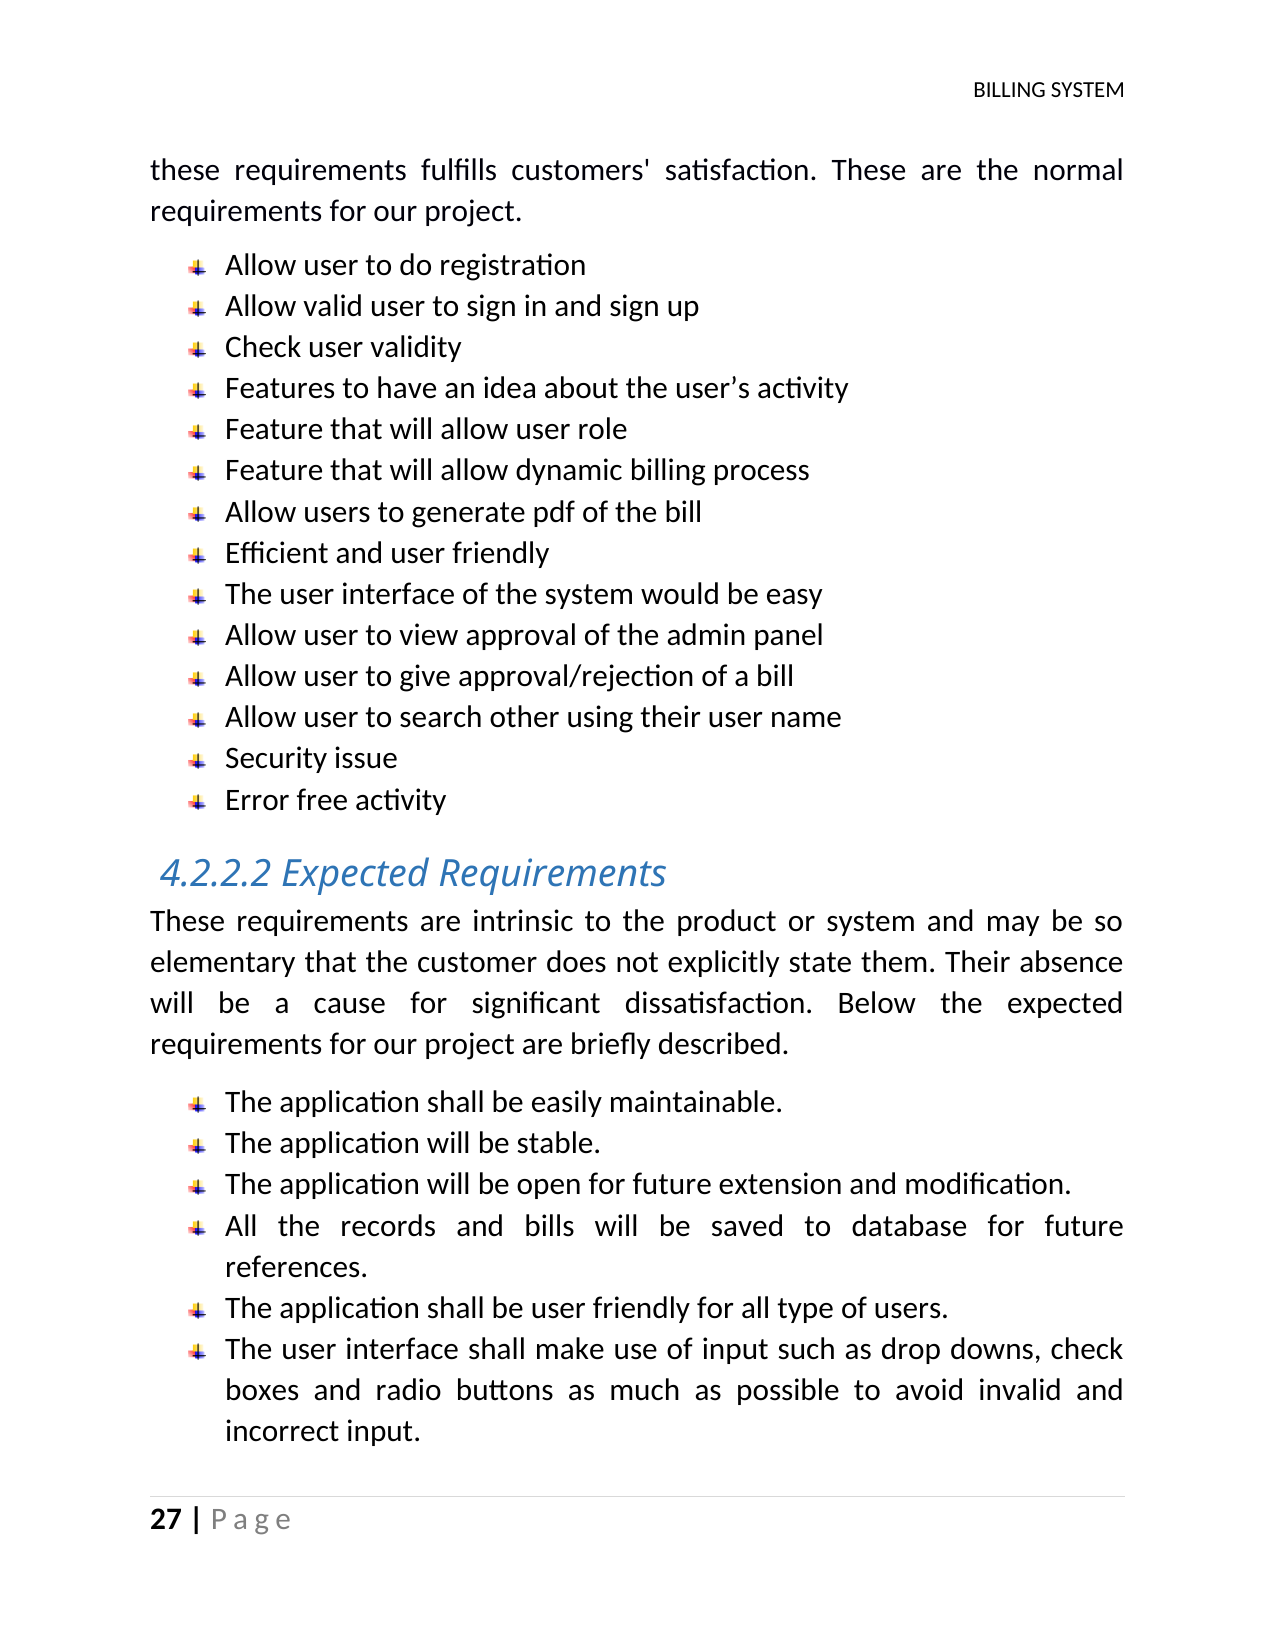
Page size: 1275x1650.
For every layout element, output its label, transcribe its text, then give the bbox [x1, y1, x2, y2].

list Feature that will allow user role [187, 409, 1125, 447]
picture [188, 587, 206, 605]
list Allow user to view approval of the admin panel [187, 615, 1125, 653]
picture [188, 628, 206, 646]
list The application will be open for future extension and modification. [187, 1164, 1125, 1203]
picture [188, 1219, 206, 1236]
subtitle 4.2.2.2 Expected Requirements [150, 846, 1125, 897]
picture [188, 381, 206, 399]
picture [188, 670, 206, 687]
list Error free activity [187, 780, 1125, 818]
list Allow users to generate pdf of the bill [187, 492, 1125, 530]
picture [188, 1095, 206, 1113]
picture [188, 464, 206, 481]
list The application shall be easily maintainable. [187, 1082, 1125, 1120]
picture [188, 299, 206, 317]
list Allow user to give approval/rejection of a bill [187, 656, 1125, 694]
list The user interface shall make use of input such as drop downs, check boxes and radio buttons as much as possible to avoid invalid and incorrect input. [187, 1329, 1125, 1449]
picture [188, 1178, 206, 1195]
picture [188, 752, 206, 769]
picture [188, 1301, 206, 1319]
picture [188, 793, 206, 810]
list The application will be stable. [187, 1123, 1125, 1161]
list All the records and bills will be saved to database for future references. [187, 1206, 1125, 1285]
list Allow valid user to sign in and sign up [187, 286, 1125, 324]
picture [188, 1137, 206, 1154]
list Security issue [187, 738, 1125, 777]
list Efficient and user friendly [187, 533, 1125, 571]
picture [188, 546, 206, 564]
picture [188, 711, 206, 728]
list Feature that will allow dynamic billing process [187, 451, 1125, 489]
picture [188, 1342, 206, 1360]
text These requirements are intrinsic to the product or system and may be so elementary that the customer does not explicitly state them. Their absence will be a cause for significant dissatisfaction. Below the expected requirements for our project are briefly described. [150, 901, 1125, 1062]
list Allow user to search other using their user name [187, 697, 1125, 736]
list Check user validity [187, 327, 1125, 365]
picture [188, 423, 206, 440]
list The user interface of the system would be easy [187, 574, 1125, 612]
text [150, 150, 1125, 229]
list Features to have an idea about the user’s activity [187, 368, 1125, 406]
picture [188, 340, 206, 358]
picture [188, 505, 206, 522]
list The application shall be user friendly for all type of users. [187, 1288, 1125, 1326]
list Allow user to do registration [187, 245, 1125, 283]
picture [188, 258, 206, 276]
